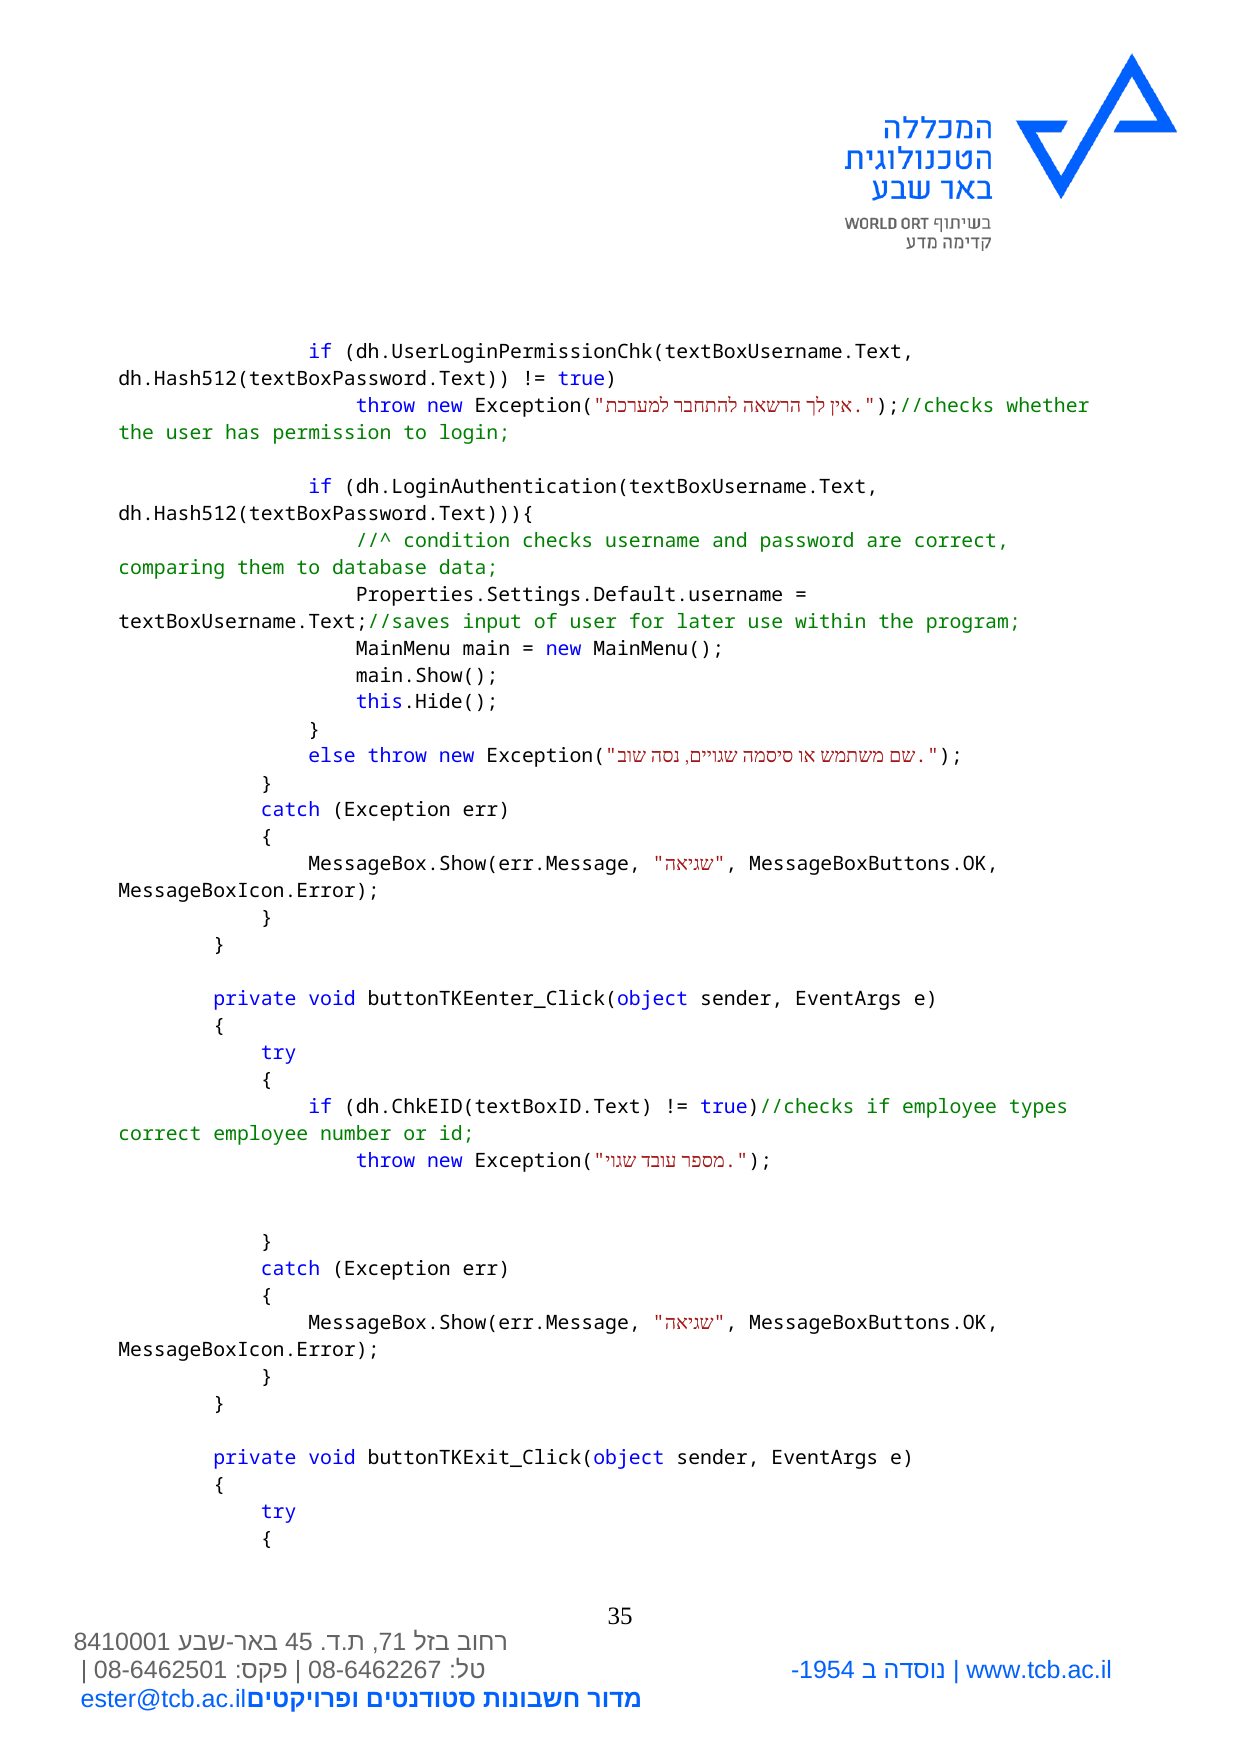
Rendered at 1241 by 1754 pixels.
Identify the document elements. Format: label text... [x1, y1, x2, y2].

text { [118, 1281, 1122, 1308]
text main.Show(); [118, 661, 1122, 688]
text private void buttonTKExit_Click(object sender, EventArgs e) [118, 1443, 1122, 1470]
text try [118, 1038, 1122, 1066]
text { [118, 1470, 1122, 1497]
text { [118, 1524, 1122, 1551]
text } [118, 1227, 1122, 1254]
text Properties.Settings.Default.username = textBoxUsername.Text;//saves input of user for later use within the program; [118, 580, 1122, 634]
text else throw new Exception("שם משתמש או סיסמה שגויים, נסה שוב."); [118, 742, 1122, 769]
text } [118, 1362, 1122, 1389]
text MessageBox.Show(err.Message, "שגיאה", MessageBoxButtons.OK, MessageBoxIcon.Error); [118, 850, 1122, 904]
text if (dh.UserLoginPermissionChk(textBoxUsername.Text, dh.Hash512(textBoxPassword.Text)) != true) [118, 337, 1122, 391]
text MainMenu main = new MainMenu(); [118, 634, 1122, 661]
text if (dh.ChkEID(textBoxID.Text) != true)//checks if employee types correct employee number or id; [118, 1092, 1122, 1146]
text { [118, 1066, 1122, 1092]
text if (dh.LoginAuthentication(textBoxUsername.Text, dh.Hash512(textBoxPassword.Text))){ [118, 472, 1122, 526]
text } [118, 931, 1122, 958]
text catch (Exception err) [118, 1254, 1122, 1281]
text MessageBox.Show(err.Message, "שגיאה", MessageBoxButtons.OK, MessageBoxIcon.Error); [118, 1308, 1122, 1362]
text { [118, 823, 1122, 850]
text } [118, 769, 1122, 796]
text //^ condition checks username and password are correct, comparing them to database data; [118, 526, 1122, 580]
text } [118, 904, 1122, 931]
picture [844, 53, 1177, 251]
text catch (Exception err) [118, 796, 1122, 823]
text { [118, 1012, 1122, 1038]
text try [118, 1497, 1122, 1524]
text } [118, 715, 1122, 742]
text } [118, 1389, 1122, 1416]
text private void buttonTKEenter_Click(object sender, EventArgs e) [118, 984, 1122, 1012]
text throw new Exception("מספר עובד שגוי."); [118, 1146, 1122, 1173]
text this.Hide(); [118, 688, 1122, 715]
text throw new Exception("אין לך הרשאה להתחבר למערכת.");//checks whether the user has permission to login; [118, 391, 1122, 445]
